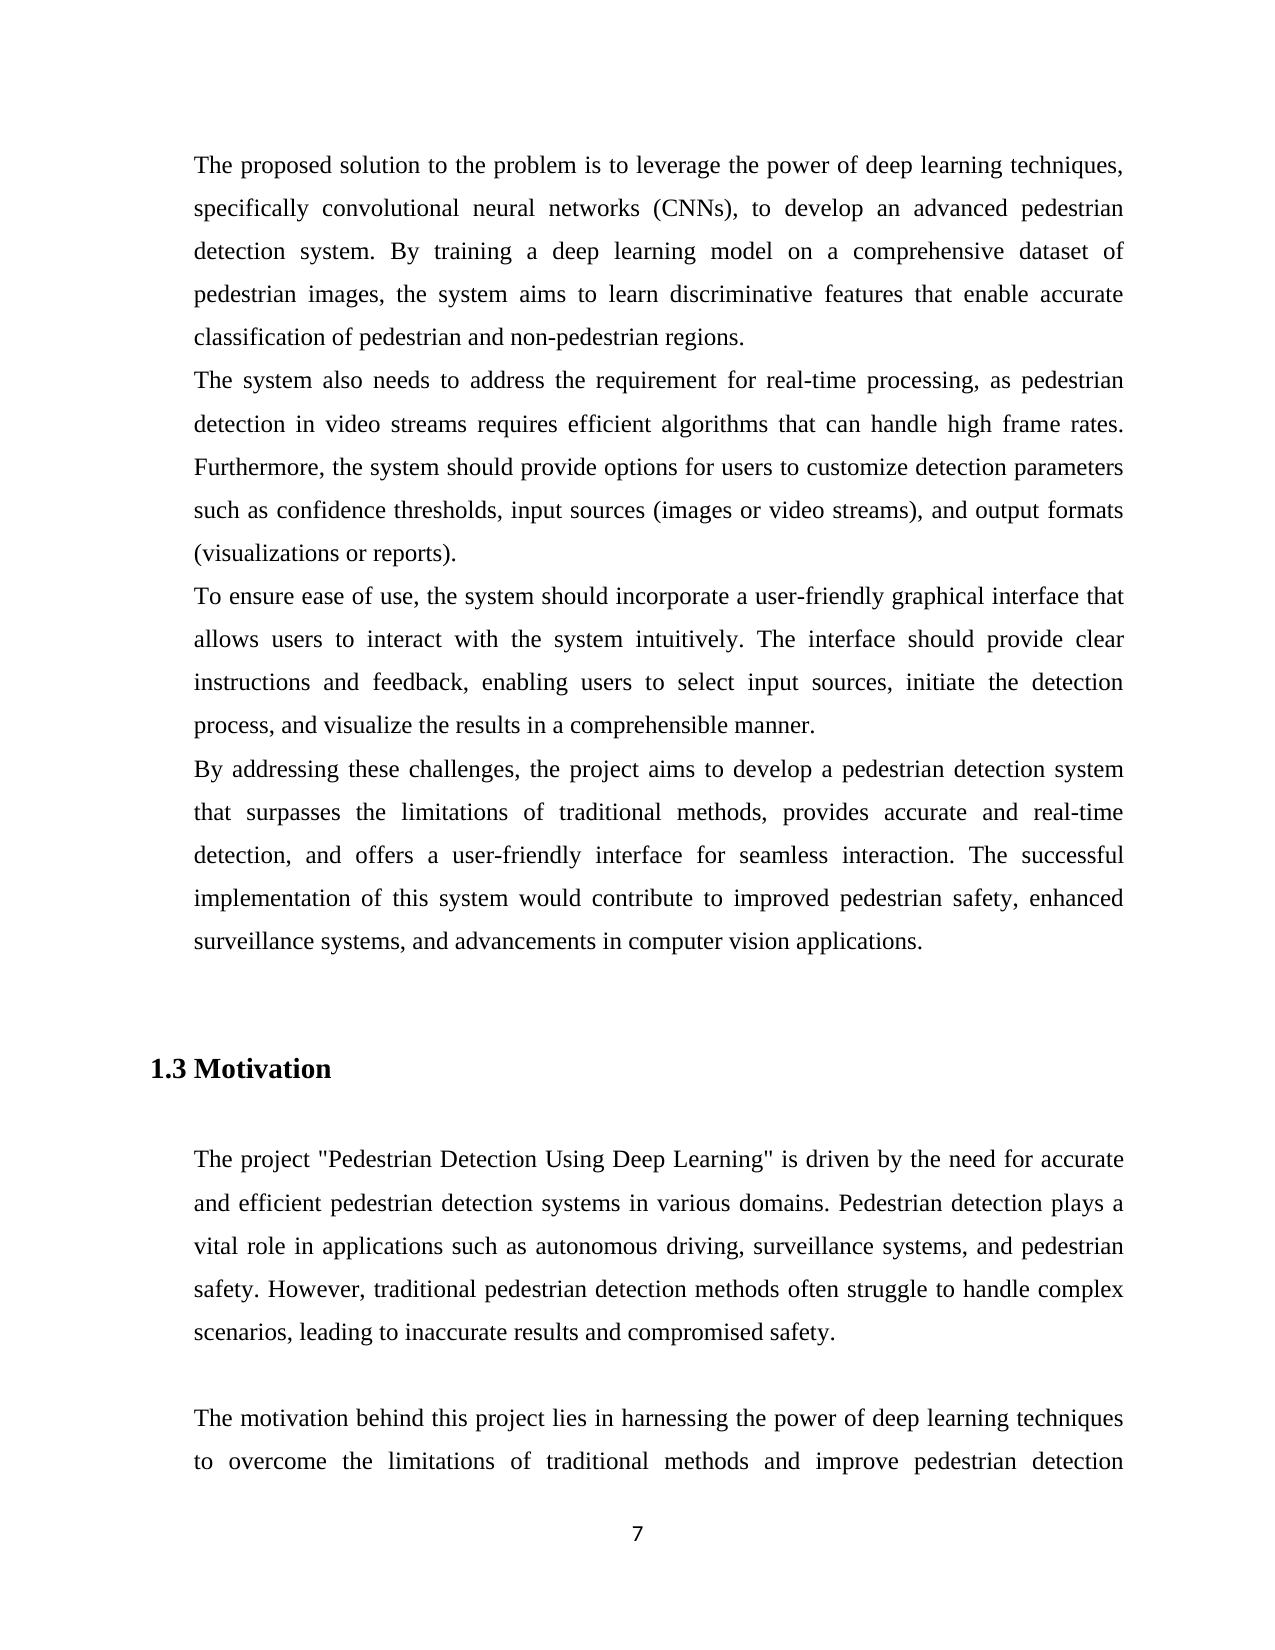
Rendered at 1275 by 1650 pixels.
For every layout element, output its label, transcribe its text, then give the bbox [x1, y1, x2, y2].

list Motivation [150, 1051, 1125, 1084]
list The proposed solution to the problem is to leverage the power of deep learning techniques, specifically convolutional neural networks (CNNs), to develop an advanced pedestrian detection system. By training a deep learning model on a comprehensive dataset of pedestrian images, the system aims to learn discriminative features that enable accurate classification of pedestrian and non-pedestrian regions. [194, 150, 1125, 351]
list To ensure ease of use, the system should incorporate a user-friendly graphical interface that allows users to interact with the system intuitively. The interface should provide clear instructions and feedback, enabling users to select input sources, initiate the detection process, and visualize the results in a comprehensible manner. [194, 581, 1125, 739]
list By addressing these challenges, the project aims to develop a pedestrian detection system that surpasses the limitations of traditional methods, provides accurate and real-time detection, and offers a user-friendly interface for seamless interaction. The successful implementation of this system would contribute to improved pedestrian safety, enhanced surveillance systems, and advancements in computer vision applications. [194, 754, 1125, 955]
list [194, 1403, 1125, 1475]
list The project "Pedestrian Detection Using Deep Learning" is driven by the need for accurate and efficient pedestrian detection systems in various domains. Pedestrian detection plays a vital role in applications such as autonomous driving, surveillance systems, and pedestrian safety. However, traditional pedestrian detection methods often struggle to handle complex scenarios, leading to inaccurate results and compromised safety. [194, 1144, 1125, 1346]
list The system also needs to address the requirement for real-time processing, as pedestrian detection in video streams requires efficient algorithms that can handle high frame rates. Furthermore, the system should provide options for users to customize detection parameters such as confidence thresholds, input sources (images or video streams), and output formats (visualizations or reports). [194, 366, 1125, 567]
